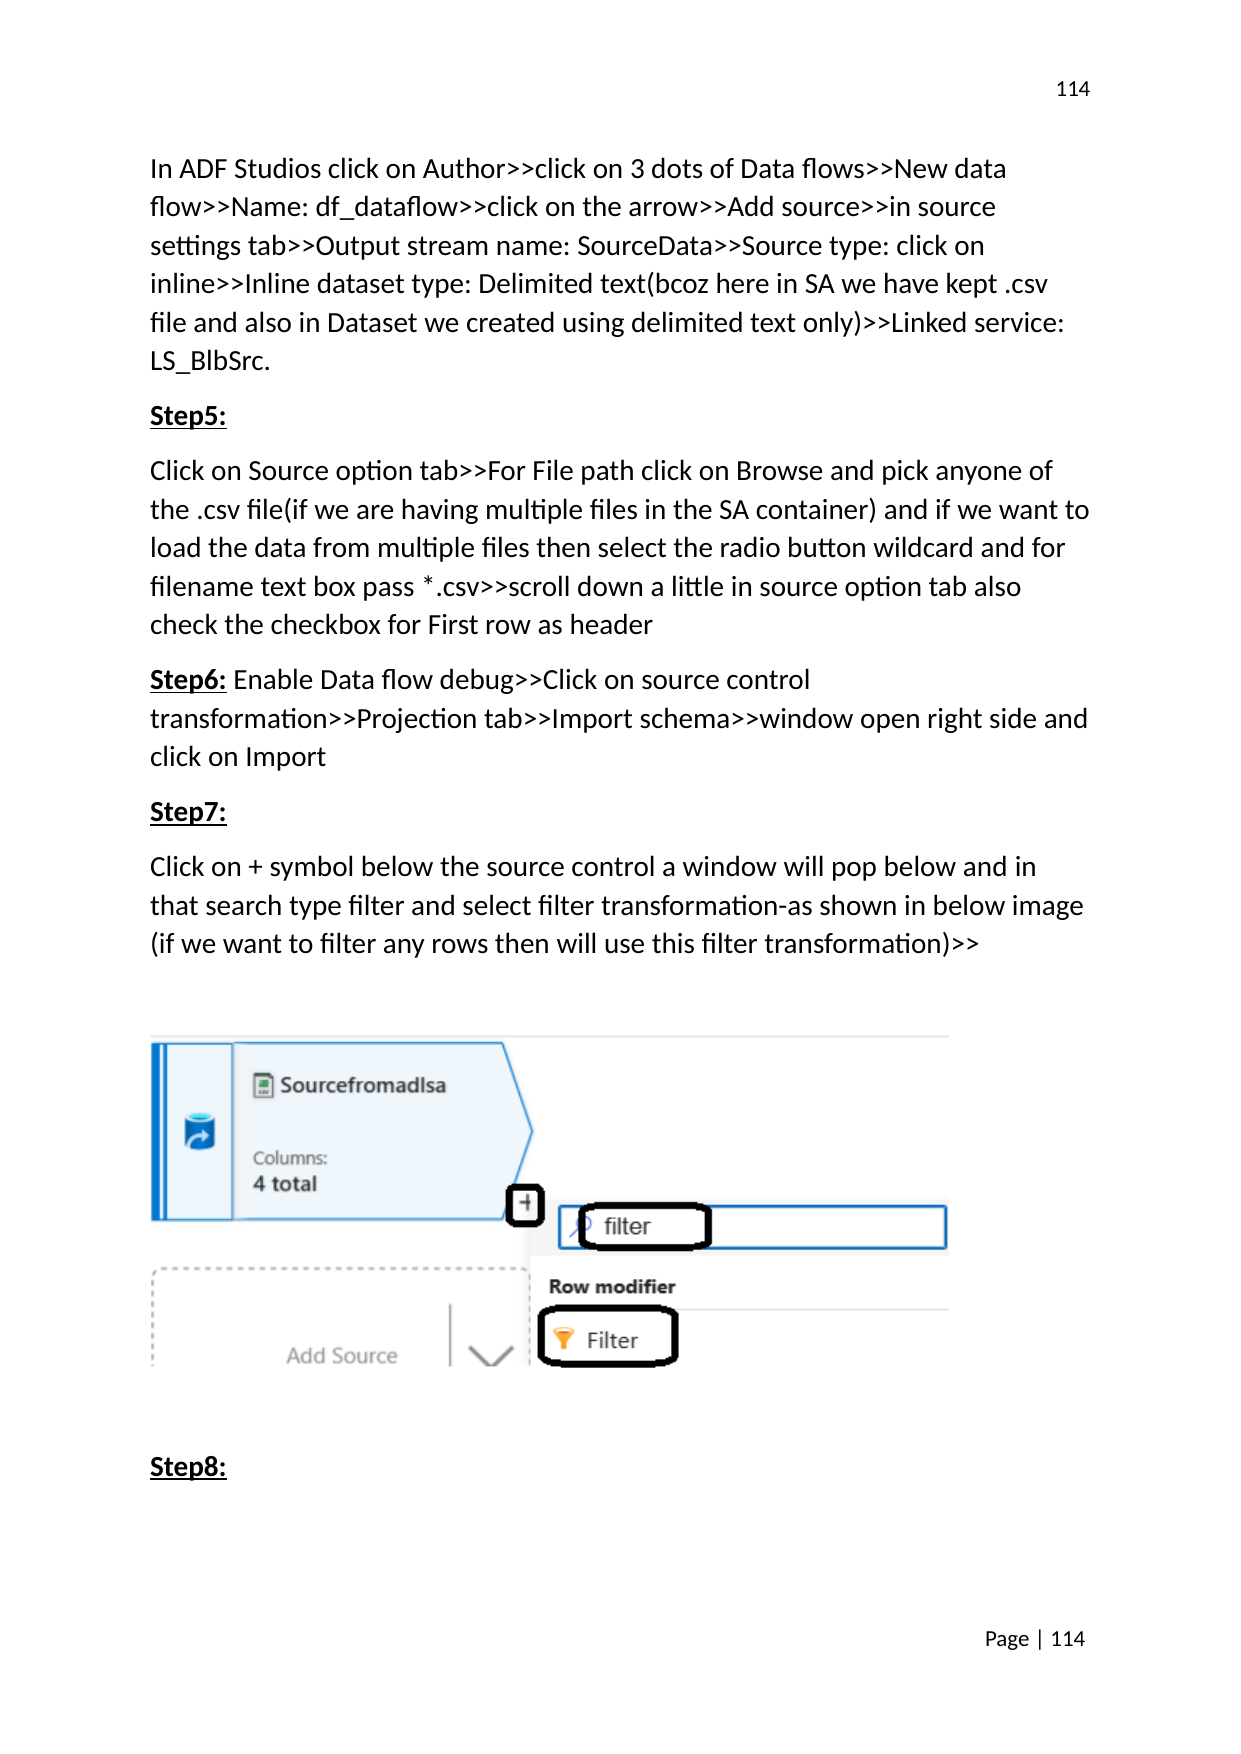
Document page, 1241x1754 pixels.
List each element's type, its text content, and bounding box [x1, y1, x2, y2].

text Step5: [150, 397, 1090, 433]
text Step8: [150, 1448, 1090, 1484]
text Click on Source option tab>>For File path click on Browse and pick anyone of the .csv file(if we are having multiple files in the SA container) and if we want to load the data from multiple files then select the radio button wildcard and for filename text box pass *.csv>>scroll down a little in source option tab also check the checkbox for First row as header [150, 452, 1090, 642]
text Step6: Enable Data flow debug>>Click on source control transformation>>Projection tab>>Import schema>>window open right side and click on Import [150, 661, 1090, 774]
text In ADF Studios click on Author>>click on 3 dots of Data flows>>New data flow>>Name: df_dataflow>>click on the arrow>>Add source>>in source settings tab>>Output stream name: SourceData>>Source type: click on inline>>Inline dataset type: Delimited text(bcoz here in SA we have kept .csv file and also in Dataset we created using delimited text only)>>Linked service: LS_BlbSrc. [150, 150, 1090, 378]
text Click on + symbol below the source control a window will pop below and in that search type filter and select filter transformation-as shown in below image (if we want to filter any rows then will use this filter transformation)>> [150, 848, 1090, 961]
picture [150, 1035, 949, 1375]
text Step7: [150, 793, 1090, 829]
